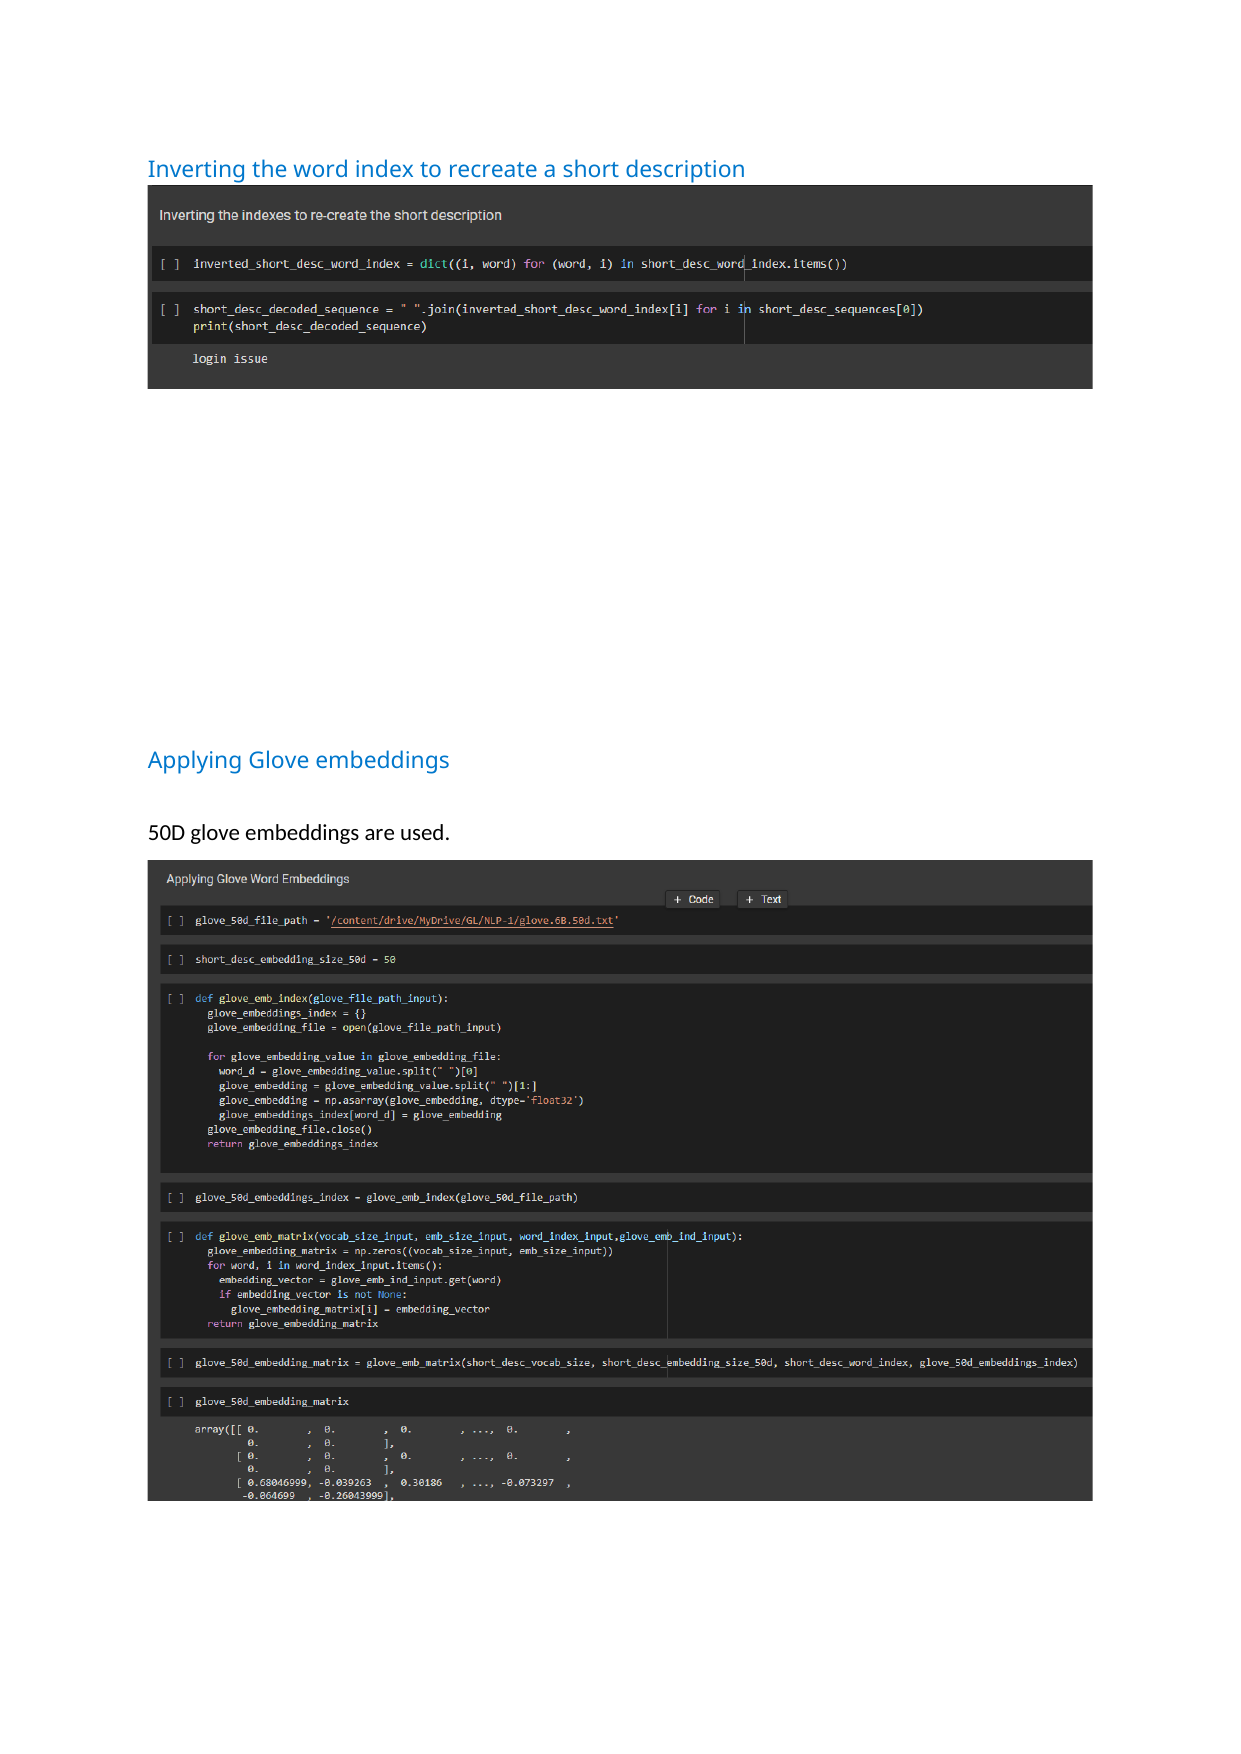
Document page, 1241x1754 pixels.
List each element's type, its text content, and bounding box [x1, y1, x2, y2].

text 50D glove embeddings are used. [148, 818, 1093, 846]
subtitle Inverting the word index to recreate a short description [148, 148, 1093, 185]
subtitle Applying Glove embeddings [148, 739, 1093, 776]
picture [147, 185, 1093, 389]
picture [147, 860, 1093, 1501]
